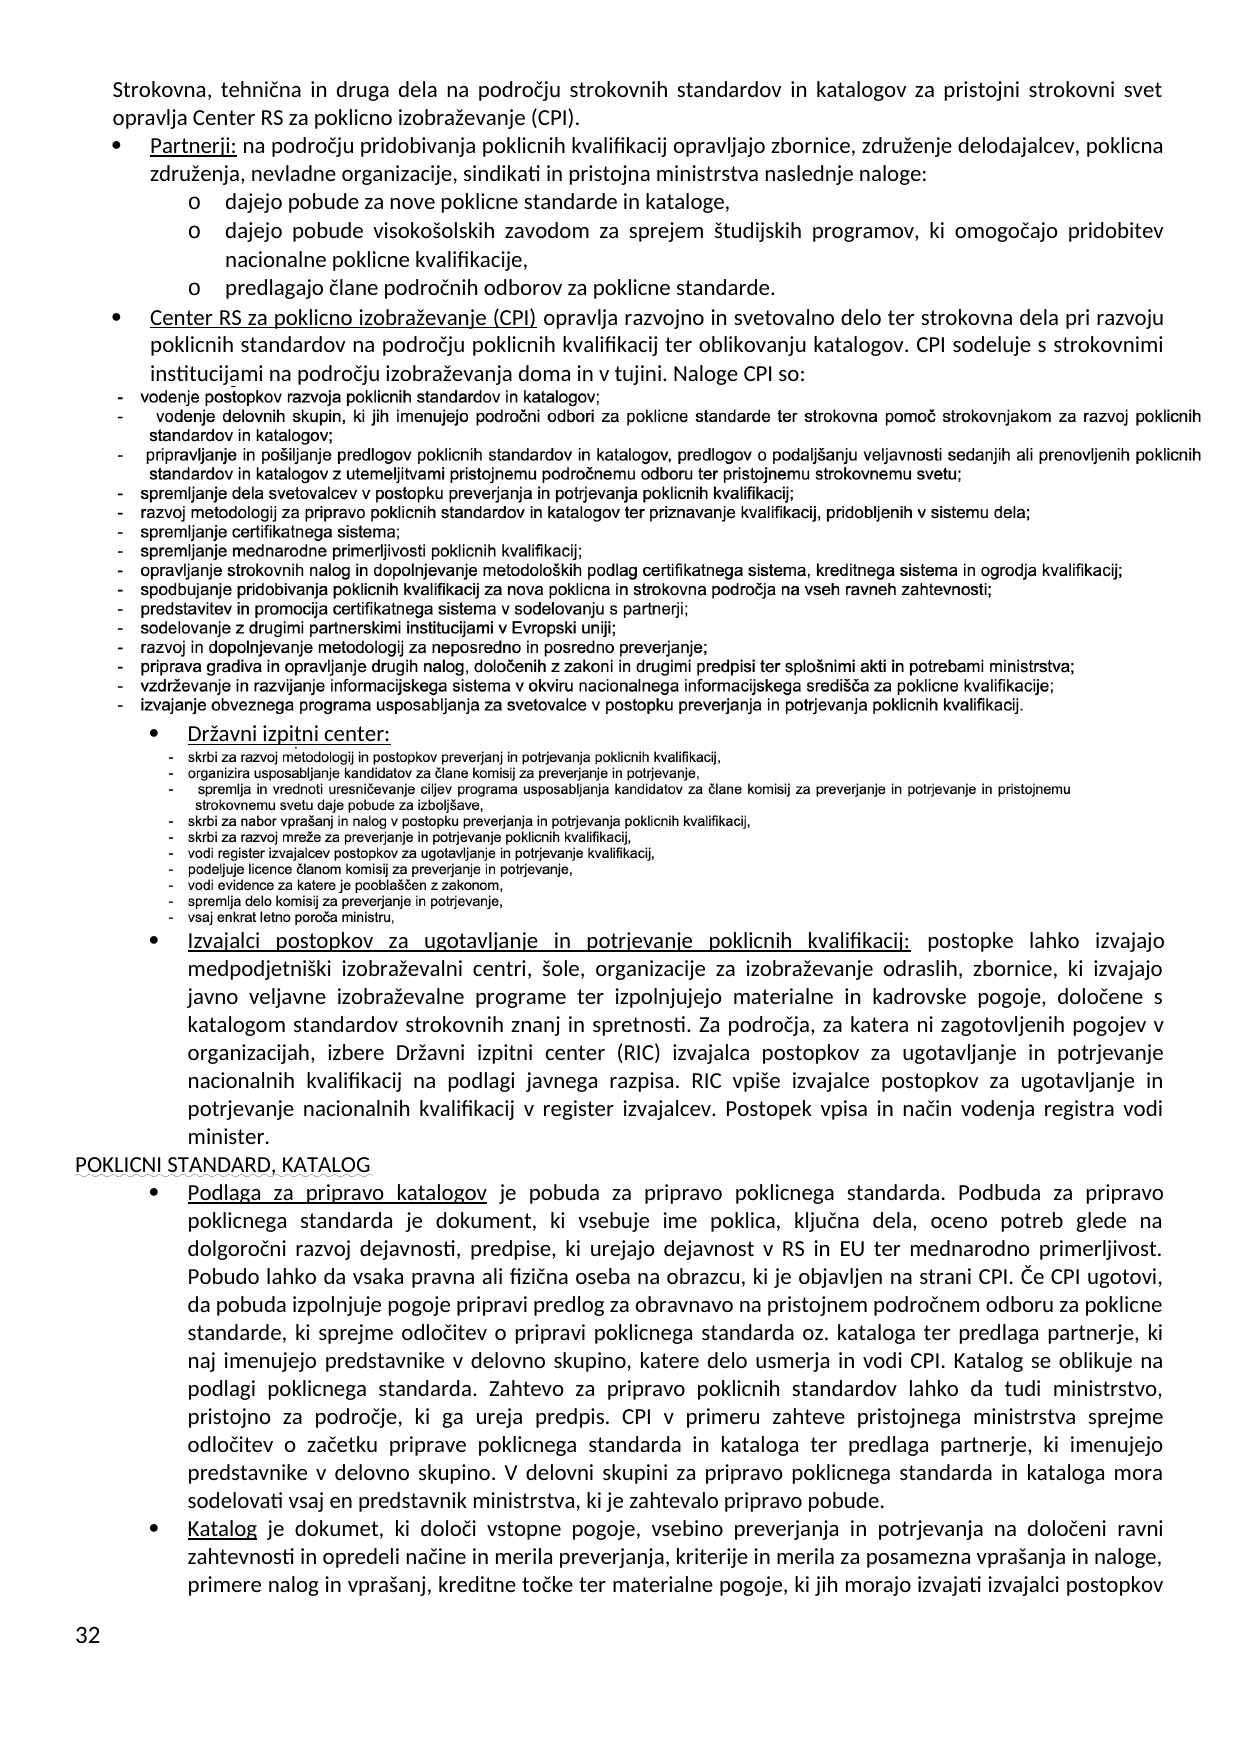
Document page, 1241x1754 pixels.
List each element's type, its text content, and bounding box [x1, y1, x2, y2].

text POKLICNI STANDARD, KATALOG [75, 1150, 1165, 1178]
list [150, 1514, 1165, 1598]
list Izvajalci postopkov za ugotavljanje in potrjevanje poklicnih kvalifikacij: postopke lahko izvajajo medpodjetniški izobraževalni centri, šole, organizacije za izobraževanje odraslih, zbornice, ki izvajajo javno veljavne izobraževalne programe ter izpolnjujejo materialne in kadrovske pogoje, določene s katalogom standardov strokovnih znanj in spretnosti. Za področja, za katera ni zagotovljenih pogojev v organizacijah, izbere Državni izpitni center (RIC) izvajalca postopkov za ugotavljanje in potrjevanje nacionalnih kvalifikacij na podlagi javnega razpisa. RIC vpiše izvajalce postopkov za ugotavljanje in potrjevanje nacionalnih kvalifikacij v register izvajalcev. Postopek vpisa in način vodenja registra vodi minister. [150, 926, 1165, 1150]
picture [167, 747, 1074, 926]
picture [112, 386, 1203, 720]
list Partnerji: na področju pridobivanja poklicnih kvalifikacij opravljajo zbornice, združenje delodajalcev, poklicna združenja, nevladne organizacije, sindikati in pristojna ministrstva naslednje naloge: [112, 131, 1165, 187]
list dajejo pobude za nove poklicne standarde in kataloge, [187, 187, 1165, 216]
list Podlaga za pripravo katalogov je pobuda za pripravo poklicnega standarda. Podbuda za pripravo poklicnega standarda je dokument, ki vsebuje ime poklica, ključna dela, oceno potreb glede na dolgoročni razvoj dejavnosti, predpise, ki urejajo dejavnost v RS in EU ter mednarodno primerljivost. Pobudo lahko da vsaka pravna ali fizična oseba na obrazcu, ki je objavljen na strani CPI. Če CPI ugotovi, da pobuda izpolnjuje pogoje pripravi predlog za obravnavo na pristojnem področnem odboru za poklicne standarde, ki sprejme odločitev o pripravi poklicnega standarda oz. kataloga ter predlaga partnerje, ki naj imenujejo predstavnike v delovno skupino, katere delo usmerja in vodi CPI. Katalog se oblikuje na podlagi poklicnega standarda. Zahtevo za pripravo poklicnih standardov lahko da tudi ministrstvo, pristojno za področje, ki ga ureja predpis. CPI v primeru zahteve pristojnega ministrstva sprejme odločitev o začetku priprave poklicnega standarda in kataloga ter predlaga partnerje, ki imenujejo predstavnike v delovno skupino. V delovni skupini za pripravo poklicnega standarda in kataloga mora sodelovati vsaj en predstavnik ministrstva, ki je zahtevalo pripravo pobude. [150, 1178, 1165, 1514]
list Državni izpitni center: [150, 720, 1165, 748]
list predlagajo člane področnih odborov za poklicne standarde. [187, 273, 1165, 303]
list Center RS za poklicno izobraževanje (CPI) opravlja razvojno in svetovalno delo ter strokovna dela pri razvoju poklicnih standardov na področju poklicnih kvalifikacij ter oblikovanju katalogov. CPI sodeluje s strokovnimi institucijami na področju izobraževanja doma in v tujini. Naloge CPI so: [112, 303, 1165, 386]
list dajejo pobude visokošolskih zavodom za sprejem študijskih programov, ki omogočajo pridobitev nacionalne poklicne kvalifikacije, [187, 216, 1165, 273]
text Strokovna, tehnična in druga dela na področju strokovnih standardov in katalogov za pristojni strokovni svet opravlja Center RS za poklicno izobraževanje (CPI). [112, 75, 1165, 131]
